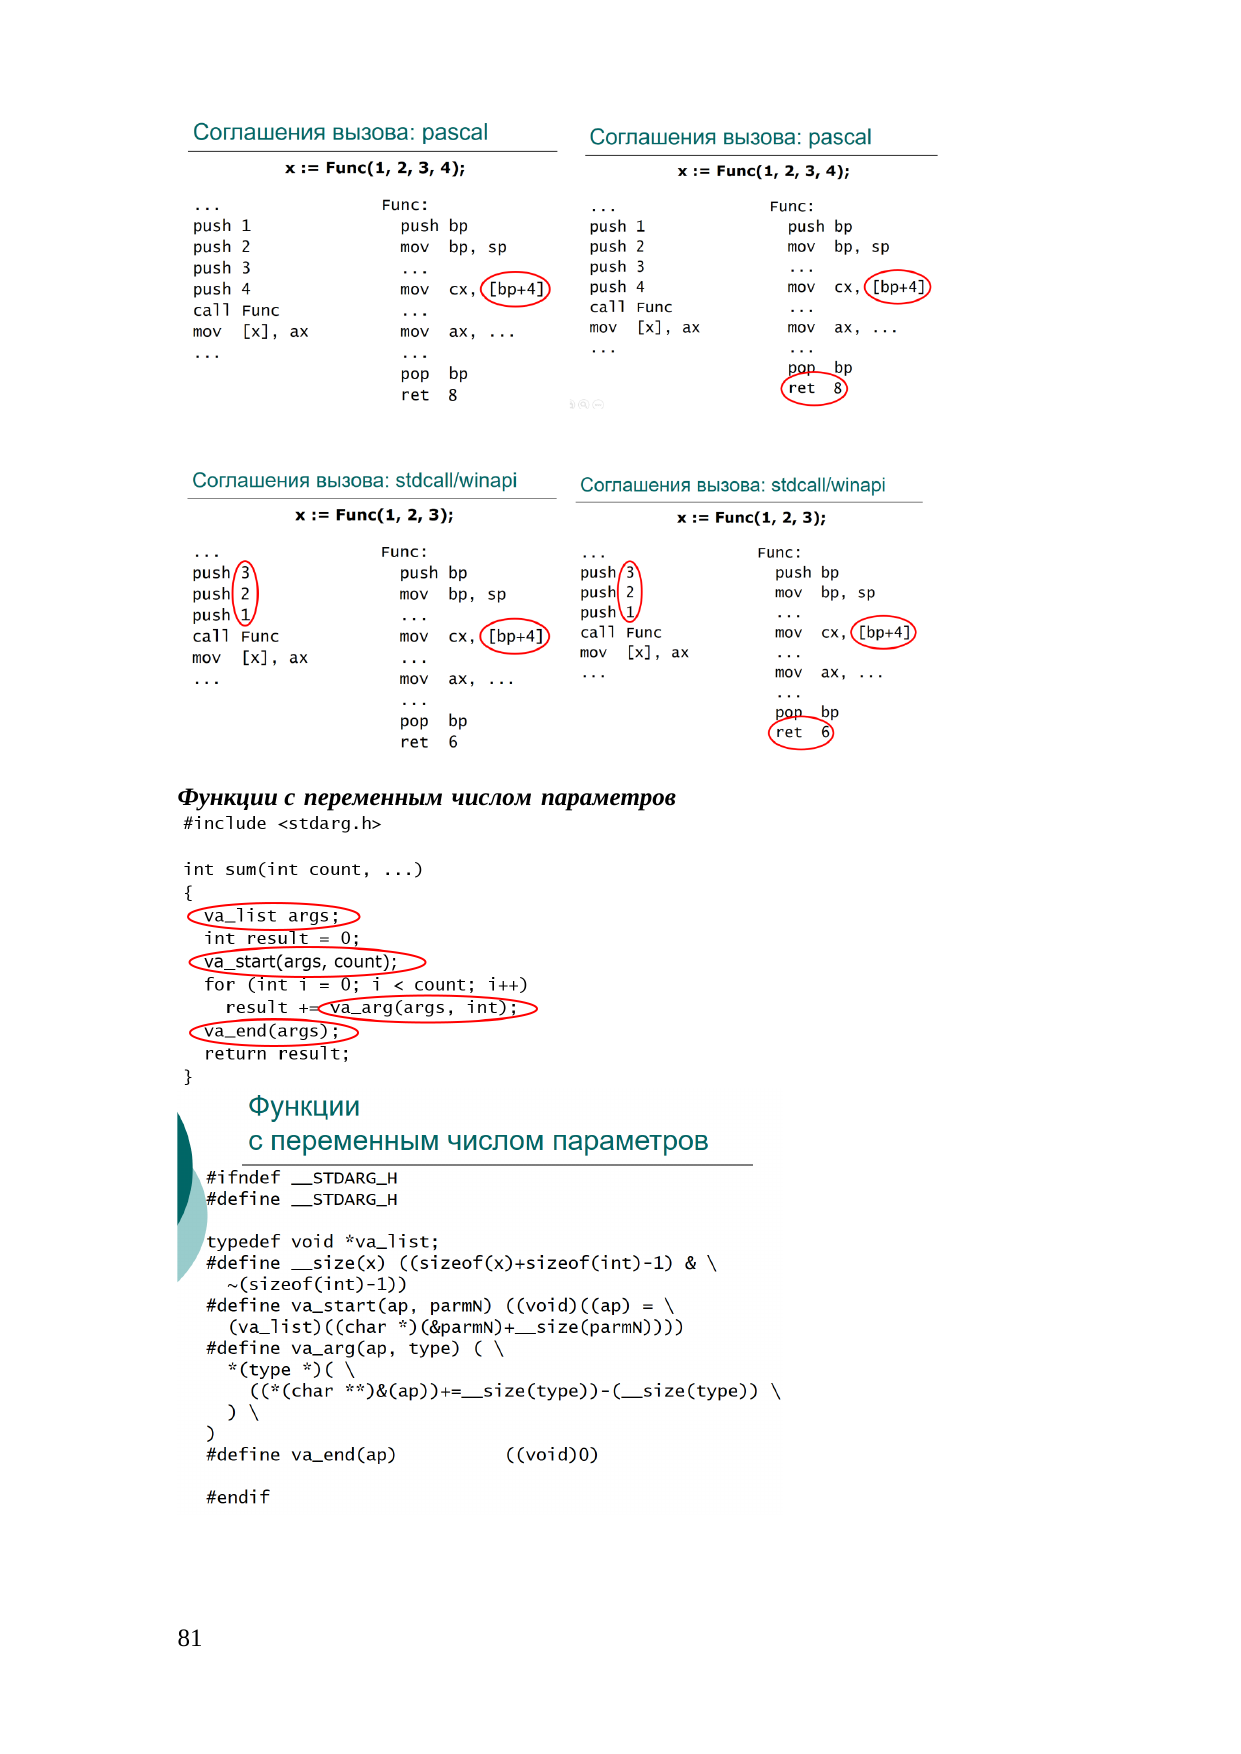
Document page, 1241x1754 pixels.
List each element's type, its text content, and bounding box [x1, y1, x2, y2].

text Функции с переменным числом параметров [177, 782, 1152, 811]
picture [177, 118, 959, 409]
picture [177, 811, 784, 1515]
picture [177, 466, 935, 754]
